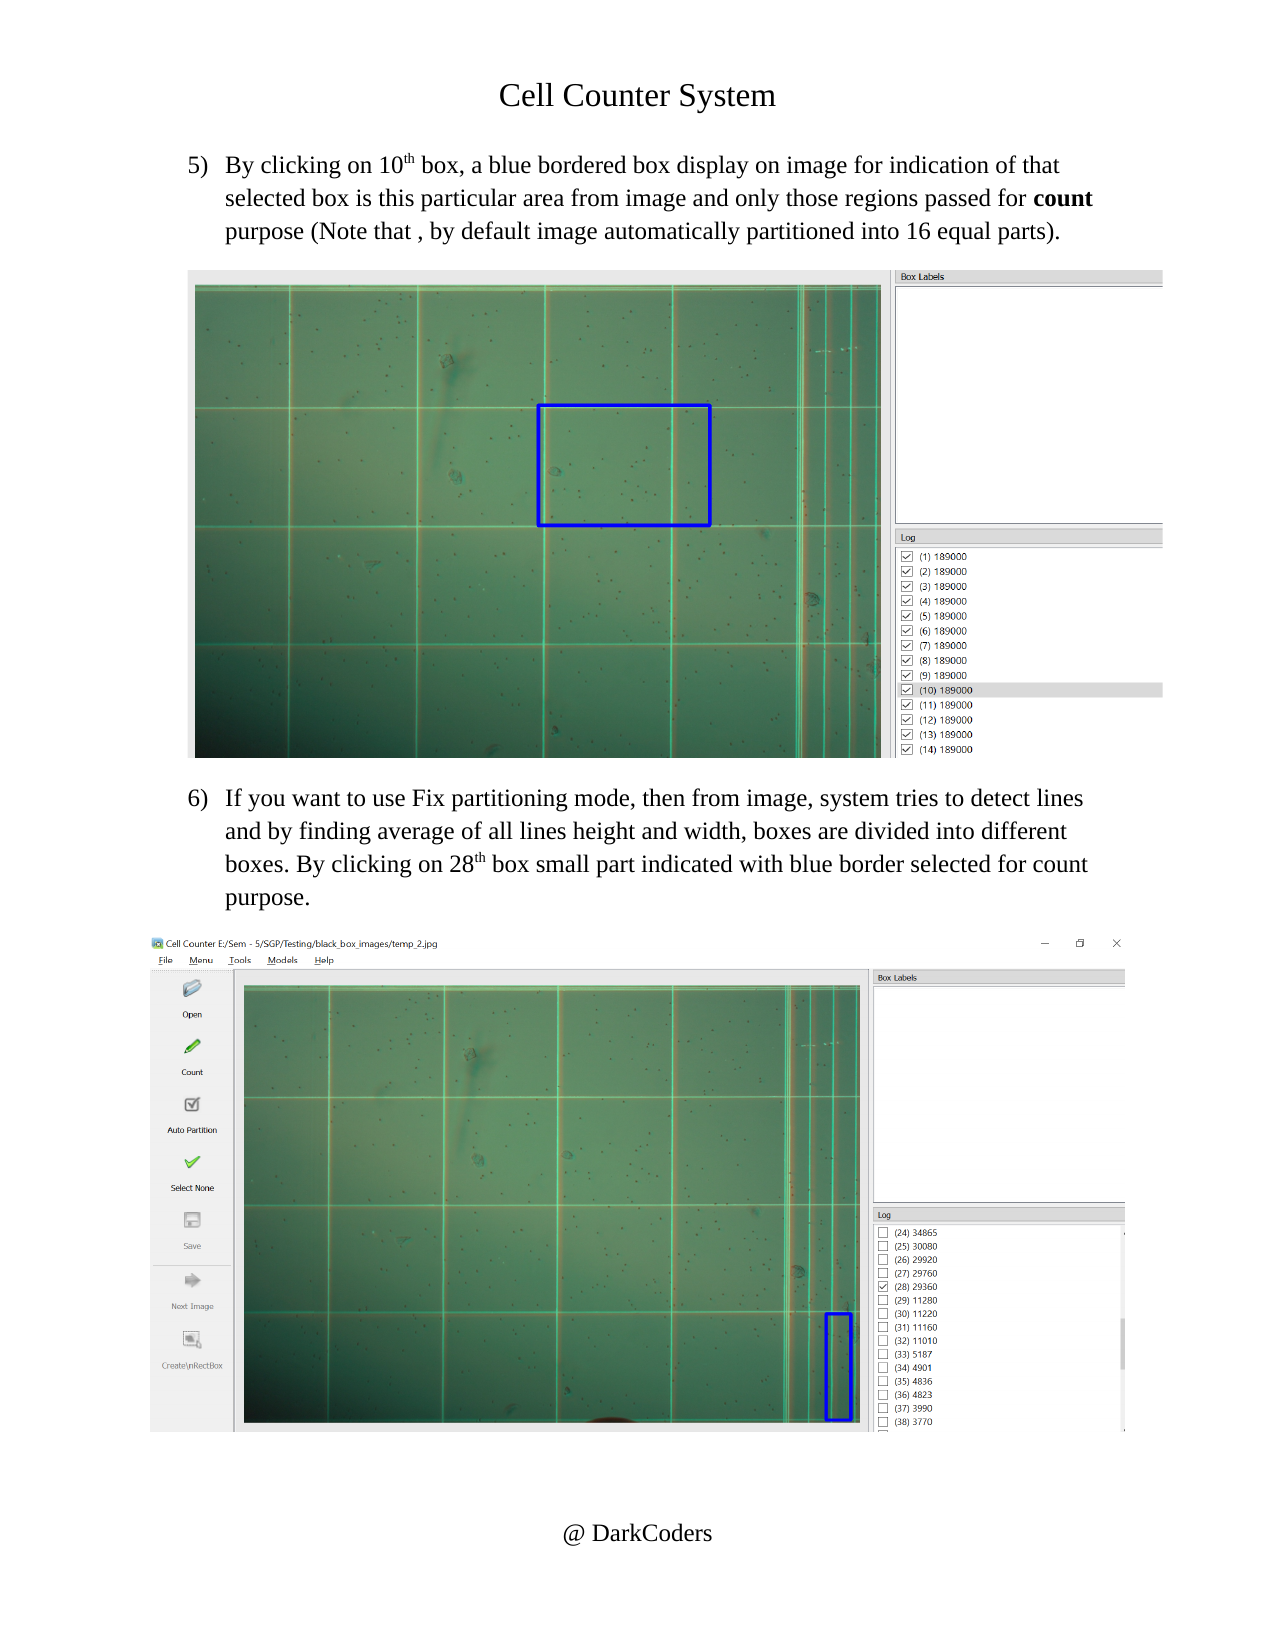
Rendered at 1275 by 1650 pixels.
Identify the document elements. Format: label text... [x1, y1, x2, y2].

list By clicking on 10th box, a blue bordered box display on image for indication of that selected box is this particular area from image and only those regions passed for count purpose (Note that , by default image automatically partitioned into 16 equal parts). [187, 150, 1125, 245]
list If you want to use Fix partitioning mode, then from image, system tries to detect lines and by finding average of all lines height and width, boxes are divided into different boxes. By clicking on 28th box small part indicated with blue border selected for count purpose. [187, 783, 1125, 911]
picture [150, 936, 1125, 1432]
picture [187, 270, 1163, 758]
